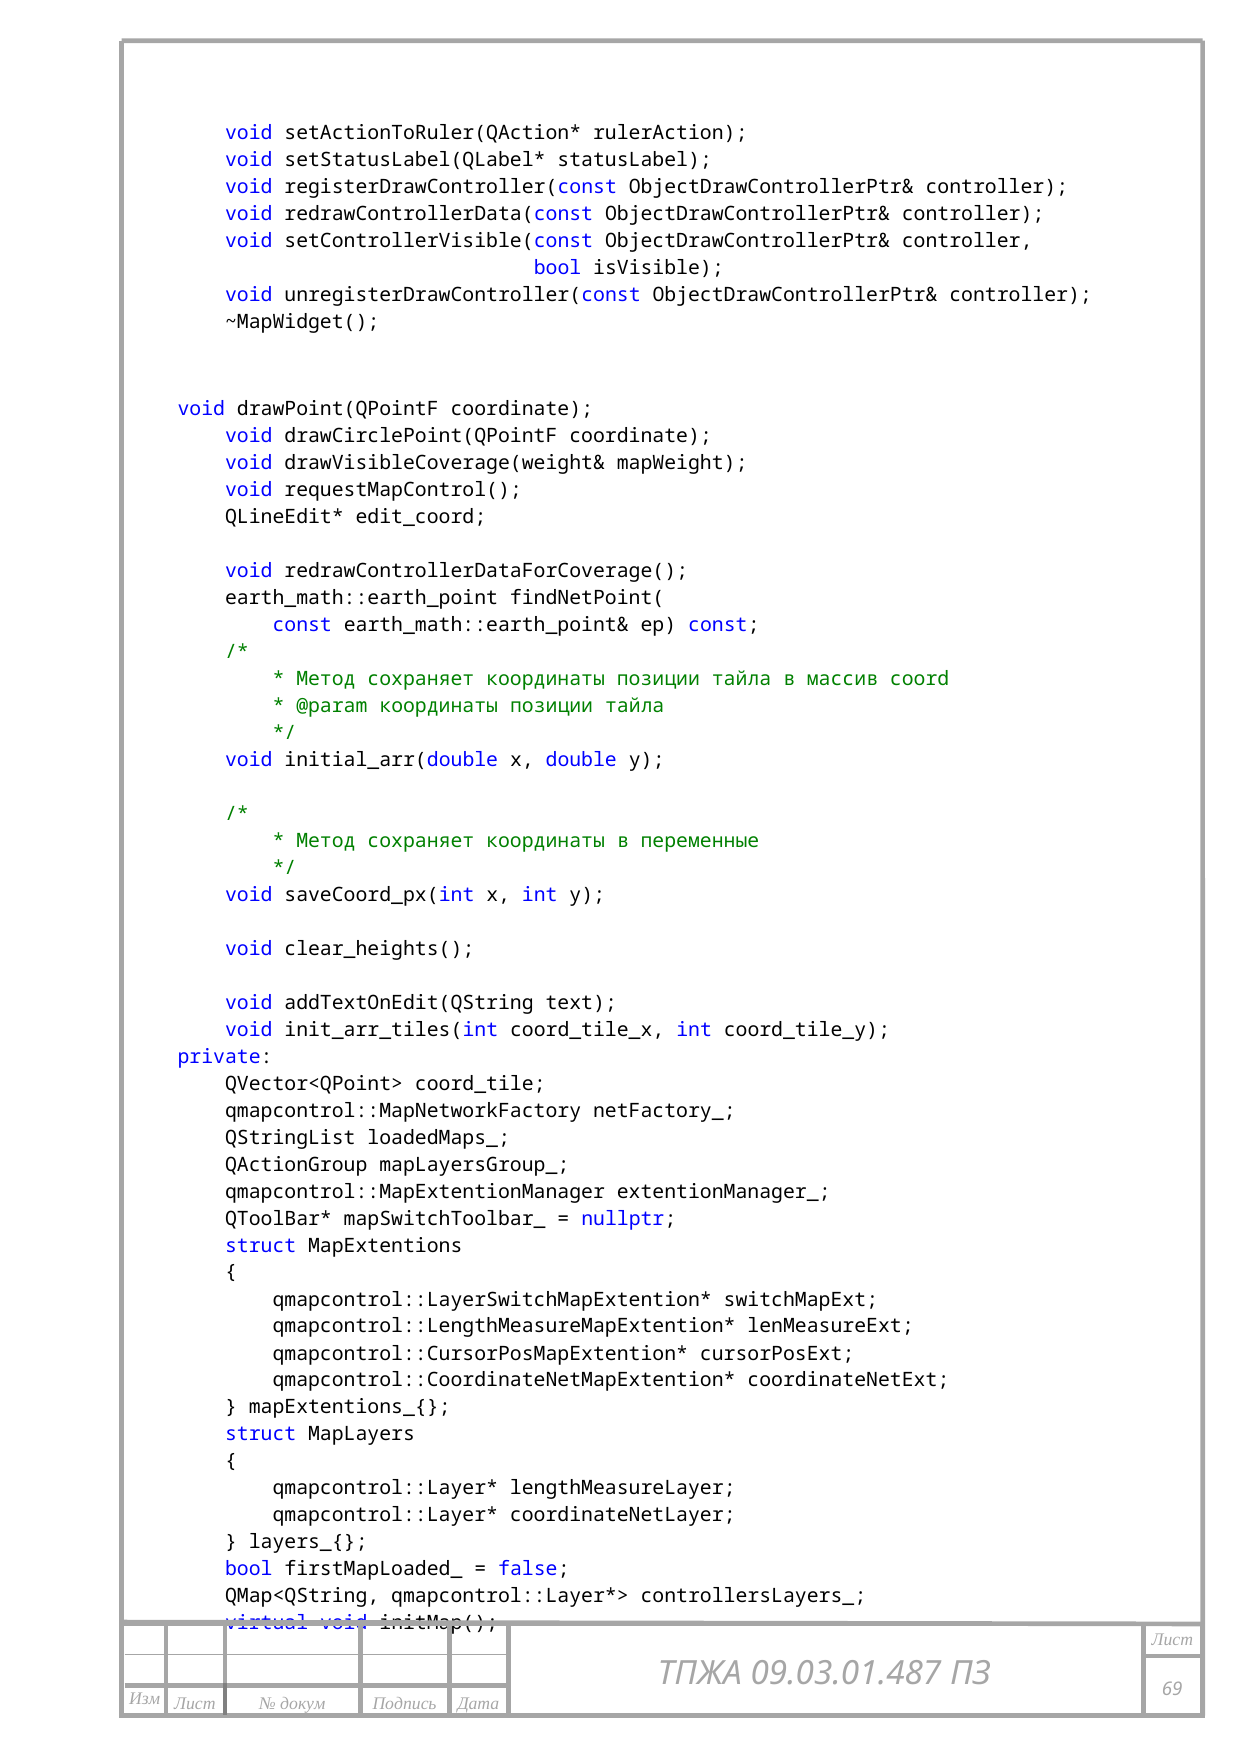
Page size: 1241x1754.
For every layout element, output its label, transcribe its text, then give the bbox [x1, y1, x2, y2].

text bool firstMapLoaded_ = false; [177, 1554, 1152, 1582]
text virtual void initMap(); [177, 1608, 1152, 1621]
text qmapcontrol::CursorPosMapExtention* cursorPosExt; [177, 1339, 1152, 1366]
text struct MapExtentions [177, 1231, 1152, 1258]
text void drawCirclePoint(QPointF coordinate); [177, 421, 1152, 448]
text { [177, 1258, 1152, 1285]
text void unregisterDrawController(const ObjectDrawControllerPtr& controller); [177, 280, 1152, 307]
text struct MapLayers [177, 1420, 1152, 1447]
text void redrawControllerDataForCoverage(); [177, 556, 1152, 583]
text qmapcontrol::MapExtentionManager extentionManager_; [177, 1177, 1152, 1204]
text void requestMapControl(); [177, 475, 1152, 502]
text QStringList loadedMaps_; [177, 1123, 1152, 1150]
text qmapcontrol::LengthMeasureMapExtention* lenMeasureExt; [177, 1312, 1152, 1339]
text void redrawControllerData(const ObjectDrawControllerPtr& controller); [177, 199, 1152, 226]
text QLineEdit* edit_coord; [177, 502, 1152, 529]
text void saveCoord_px(int x, int y); [177, 880, 1152, 907]
text * Метод сохраняет координаты в переменные [177, 826, 1152, 853]
text qmapcontrol::Layer* lengthMeasureLayer; [177, 1474, 1152, 1501]
text /* [177, 637, 1152, 664]
text void setControllerVisible(const ObjectDrawControllerPtr& controller, [177, 226, 1152, 253]
text earth_math::earth_point findNetPoint( [177, 583, 1152, 610]
text const earth_math::earth_point& ep) const; [177, 610, 1152, 637]
text } mapExtentions_{}; [177, 1393, 1152, 1420]
text void drawPoint(QPointF coordinate); [177, 394, 1152, 421]
text void init_arr_tiles(int coord_tile_x, int coord_tile_y); [177, 1015, 1152, 1042]
text void setStatusLabel(QLabel* statusLabel); [177, 145, 1152, 172]
text void setActionToRuler(QAction* rulerAction); [177, 118, 1152, 145]
text */ [177, 718, 1152, 745]
text qmapcontrol::MapNetworkFactory netFactory_; [177, 1096, 1152, 1123]
text QMap<QString, qmapcontrol::Layer*> controllersLayers_; [177, 1582, 1152, 1608]
text void addTextOnEdit(QString text); [177, 988, 1152, 1015]
text bool isVisible); [177, 253, 1152, 280]
text * Метод сохраняет координаты позиции тайла в массив coord [177, 664, 1152, 691]
text private: [177, 1042, 1152, 1069]
text /* [177, 799, 1152, 826]
text void initial_arr(double x, double y); [177, 745, 1152, 772]
text qmapcontrol::LayerSwitchMapExtention* switchMapExt; [177, 1285, 1152, 1312]
text QToolBar* mapSwitchToolbar_ = nullptr; [177, 1204, 1152, 1231]
text } layers_{}; [177, 1528, 1152, 1554]
text { [177, 1447, 1152, 1474]
text void registerDrawController(const ObjectDrawControllerPtr& controller); [177, 172, 1152, 199]
text ~MapWidget(); [177, 307, 1152, 334]
text void drawVisibleCoverage(weight& mapWeight); [177, 448, 1152, 475]
text qmapcontrol::Layer* coordinateNetLayer; [177, 1501, 1152, 1528]
text void clear_heights(); [177, 934, 1152, 961]
text QVector<QPoint> coord_tile; [177, 1069, 1152, 1096]
text QActionGroup mapLayersGroup_; [177, 1150, 1152, 1177]
text */ [177, 853, 1152, 880]
text qmapcontrol::CoordinateNetMapExtention* coordinateNetExt; [177, 1366, 1152, 1393]
text * @param координаты позиции тайла [177, 691, 1152, 718]
